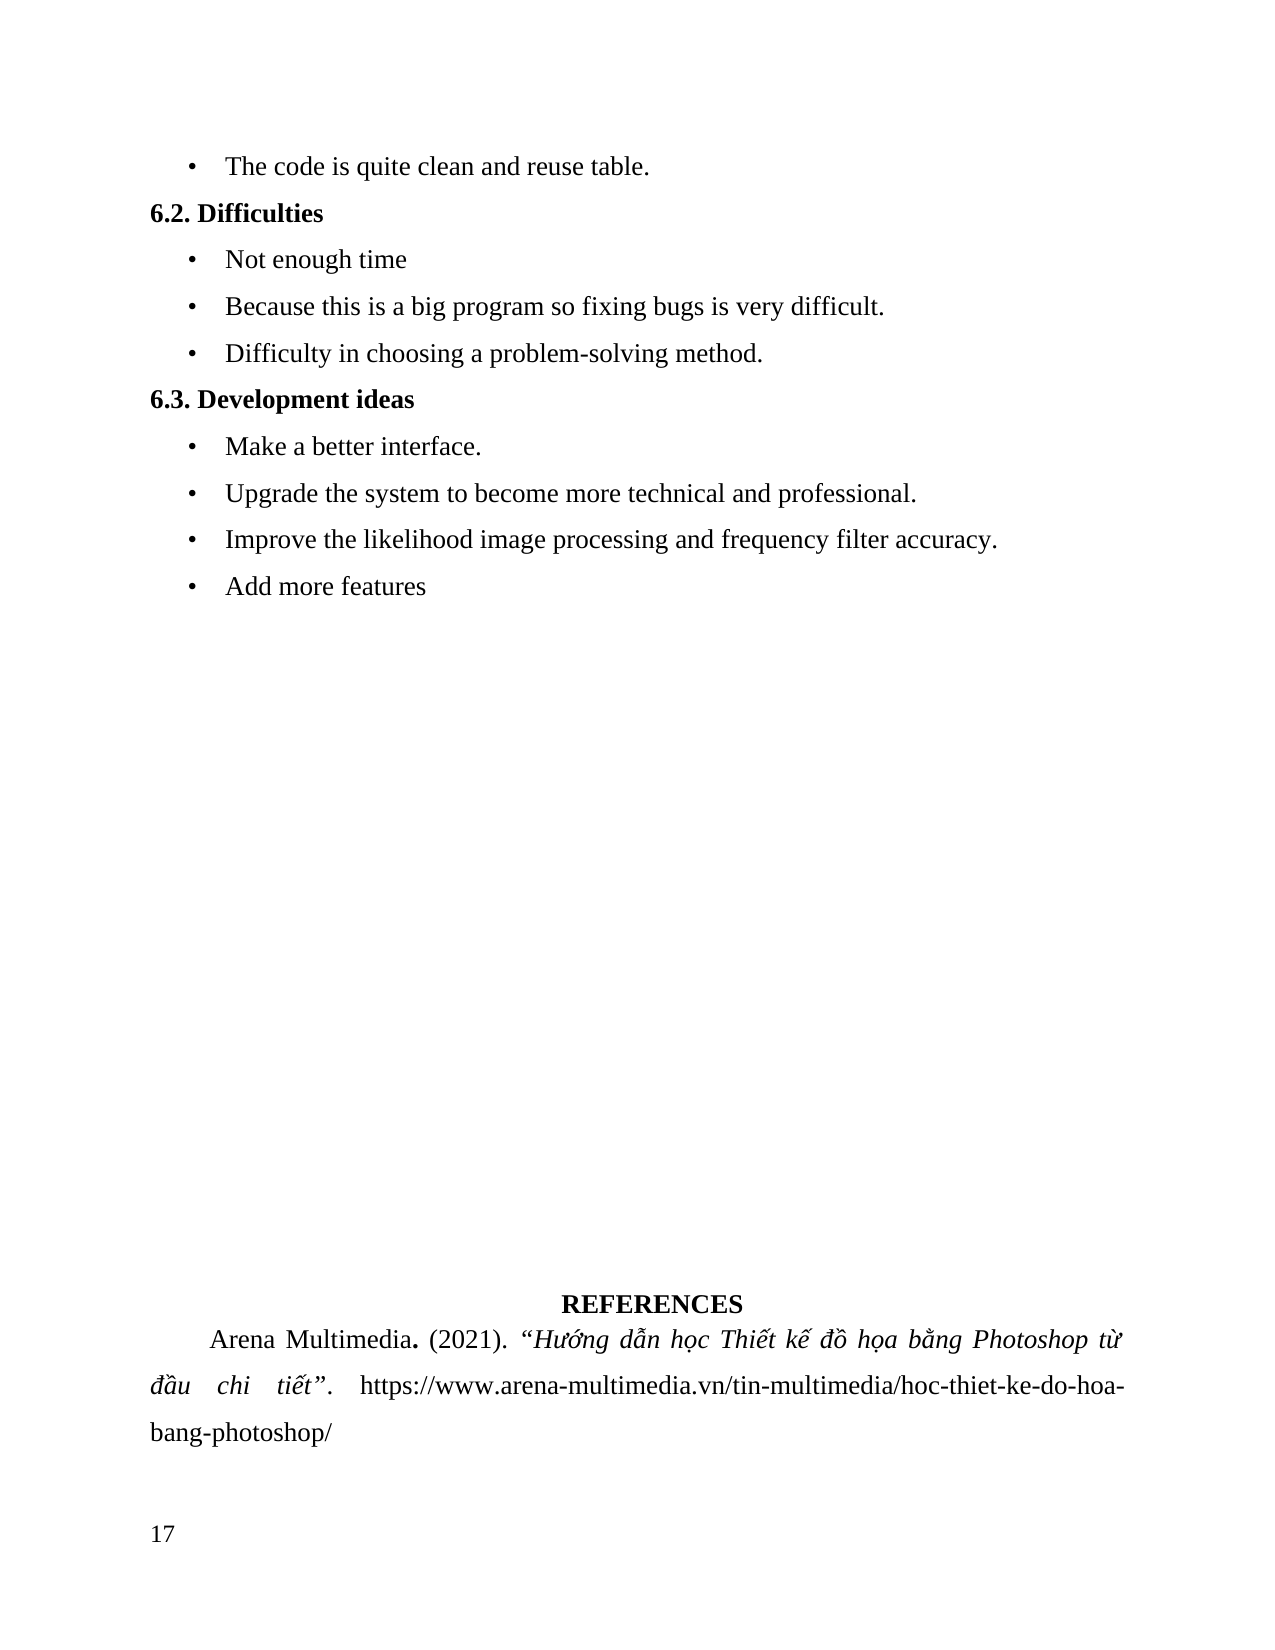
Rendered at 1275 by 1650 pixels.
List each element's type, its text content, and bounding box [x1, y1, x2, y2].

list The code is quite clean and reuse table. [187, 150, 1125, 181]
subtitle 6.2. Difficulties [150, 197, 1125, 228]
subtitle 6.3. Development ideas [150, 383, 1125, 414]
list Improve the likelihood image processing and frequency filter accuracy. [187, 523, 1125, 554]
list Not enough time [187, 243, 1125, 274]
text Arena Multimedia. (2021). “Hướng dẫn học Thiết kế đồ họa bằng Photoshop từ đầu chi tiết”. https://www.arena-multimedia.vn/tin-multimedia/hoc-thiet-ke-do-hoa-bang-photoshop/ [150, 1323, 1125, 1447]
list Difficulty in choosing a problem-solving method. [187, 337, 1125, 368]
list Add more features [187, 570, 1125, 601]
list Upgrade the system to become more technical and professional. [187, 477, 1125, 508]
list Because this is a big program so fixing bugs is very difficult. [187, 290, 1125, 321]
subtitle REFERENCES [150, 1288, 1125, 1320]
list Make a better interface. [187, 430, 1125, 461]
